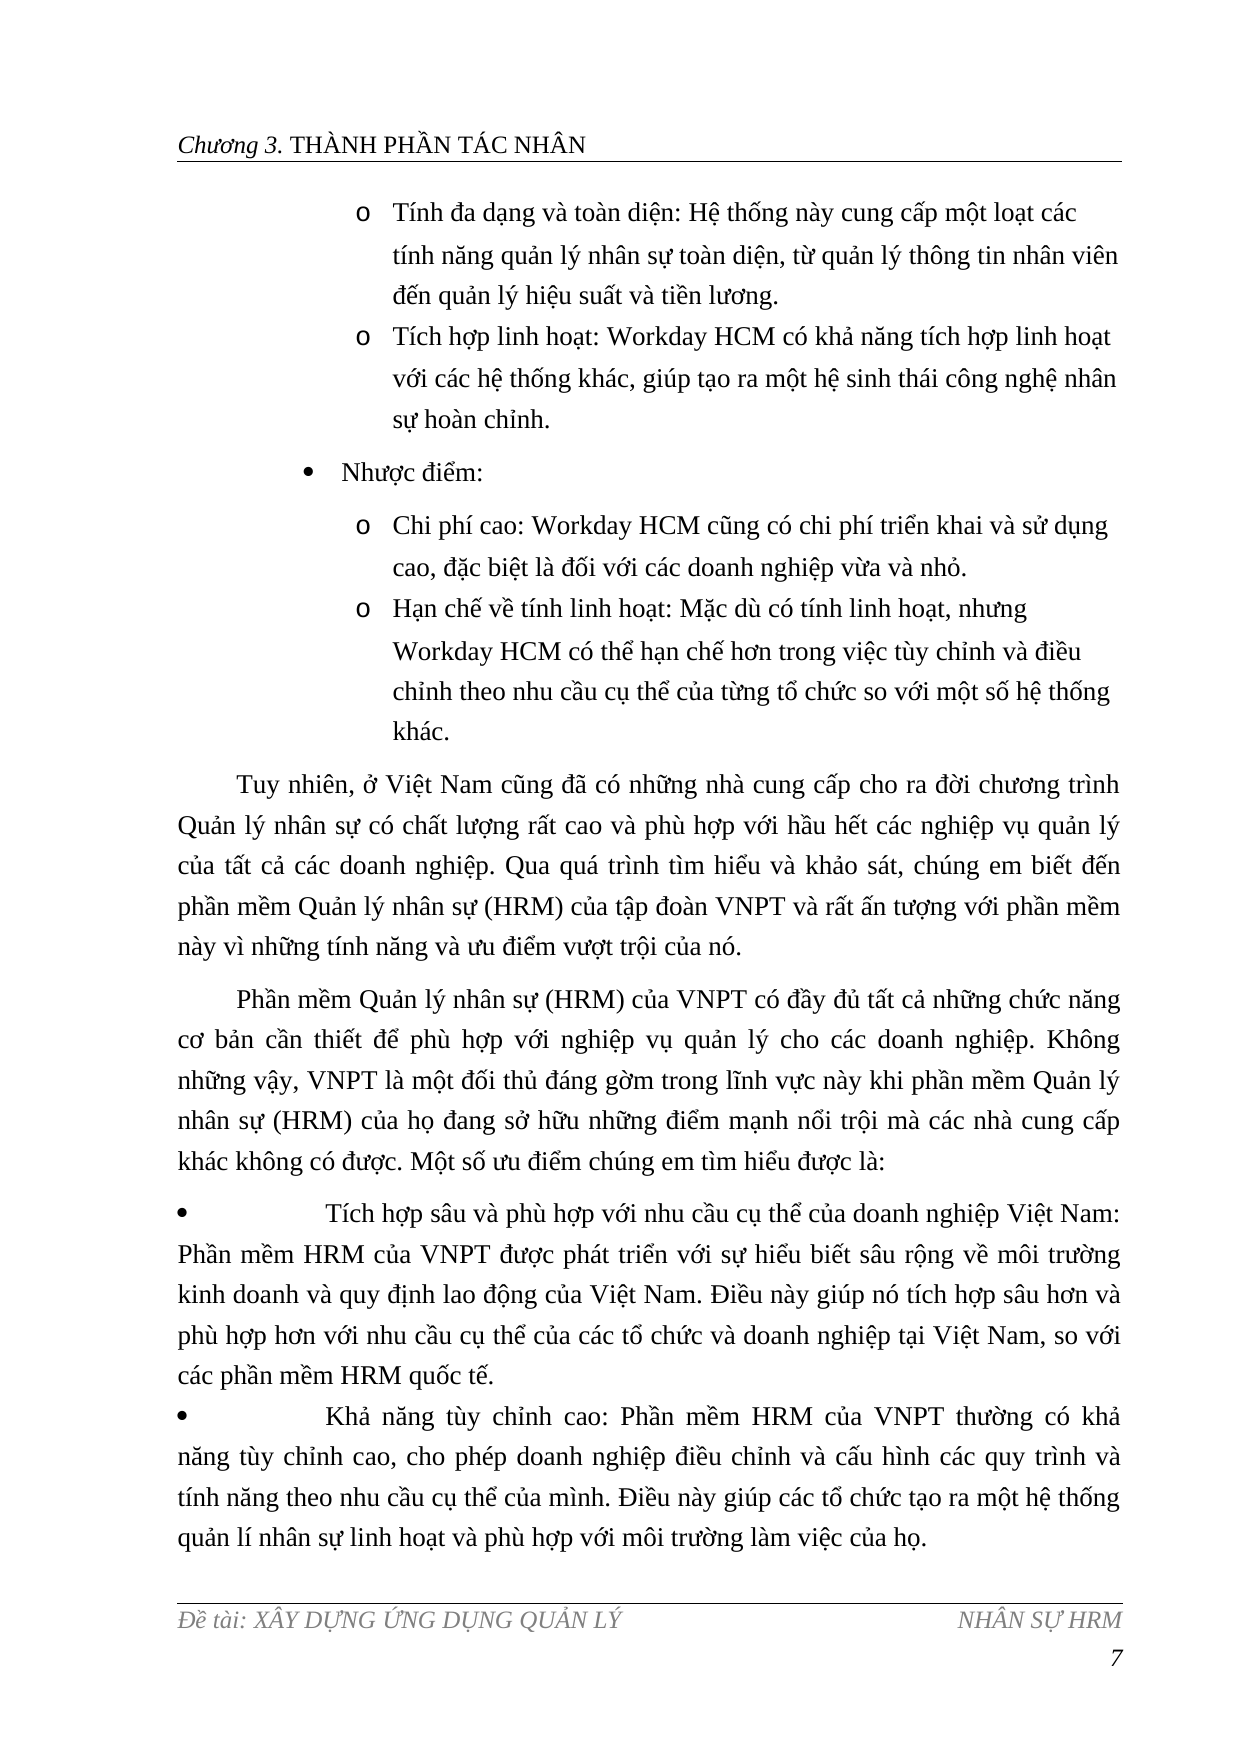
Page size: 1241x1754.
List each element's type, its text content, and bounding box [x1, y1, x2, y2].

list Nhược điểm: [303, 456, 1122, 487]
list Khả năng tùy chỉnh cao: Phần mềm HRM của VNPT thường có khả năng tùy chỉnh cao, cho phép doanh nghiệp điều chỉnh và cấu hình các quy trình và tính năng theo nhu cầu cụ thể của mình. Điều này giúp các tổ chức tạo ra một hệ thống quản lí nhân sự linh hoạt và phù hợp với môi trường làm việc của họ. [177, 1400, 1122, 1552]
list Hạn chế về tính linh hoạt: Mặc dù có tính linh hoạt, nhưng Workday HCM có thể hạn chế hơn trong việc tùy chỉnh và điều chỉnh theo nhu cầu cụ thể của từng tổ chức so với một số hệ thống khác. [355, 592, 1122, 747]
list Tích hợp linh hoạt: Workday HCM có khả năng tích hợp linh hoạt với các hệ thống khác, giúp tạo ra một hệ sinh thái công nghệ nhân sự hoàn chỉnh. [355, 319, 1122, 434]
text Phần mềm Quản lý nhân sự (HRM) của VNPT có đầy đủ tất cả những chức năng cơ bản cần thiết để phù hợp với nghiệp vụ quản lý cho các doanh nghiệp. Không những vậy, VNPT là một đối thủ đáng gờm trong lĩnh vực này khi phần mềm Quản lý nhân sự (HRM) của họ đang sở hữu những điểm mạnh nổi trội mà các nhà cung cấp khác không có được. Một số ưu điểm chúng em tìm hiểu được là: [177, 983, 1122, 1176]
list Tích hợp sâu và phù hợp với nhu cầu cụ thể của doanh nghiệp Việt Nam: Phần mềm HRM của VNPT được phát triển với sự hiểu biết sâu rộng về môi trường kinh doanh và quy định lao động của Việt Nam. Điều này giúp nó tích hợp sâu hơn và phù hợp hơn với nhu cầu cụ thể của các tổ chức và doanh nghiệp tại Việt Nam, so với các phần mềm HRM quốc tế. [177, 1197, 1122, 1390]
list Chi phí cao: Workday HCM cũng có chi phí triển khai và sử dụng cao, đặc biệt là đối với các doanh nghiệp vừa và nhỏ. [355, 509, 1122, 583]
text Tuy nhiên, ở Việt Nam cũng đã có những nhà cung cấp cho ra đời chương trình Quản lý nhân sự có chất lượng rất cao và phù hợp với hầu hết các nghiệp vụ quản lý của tất cả các doanh nghiệp. Qua quá trình tìm hiểu và khảo sát, chúng em biết đến phần mềm Quản lý nhân sự (HRM) của tập đoàn VNPT và rất ấn tượng với phần mềm này vì những tính năng và ưu điểm vượt trội của nó. [177, 768, 1122, 961]
list Tính đa dạng và toàn diện: Hệ thống này cung cấp một loạt các tính năng quản lý nhân sự toàn diện, từ quản lý thông tin nhân viên đến quản lý hiệu suất và tiền lương. [355, 196, 1122, 310]
